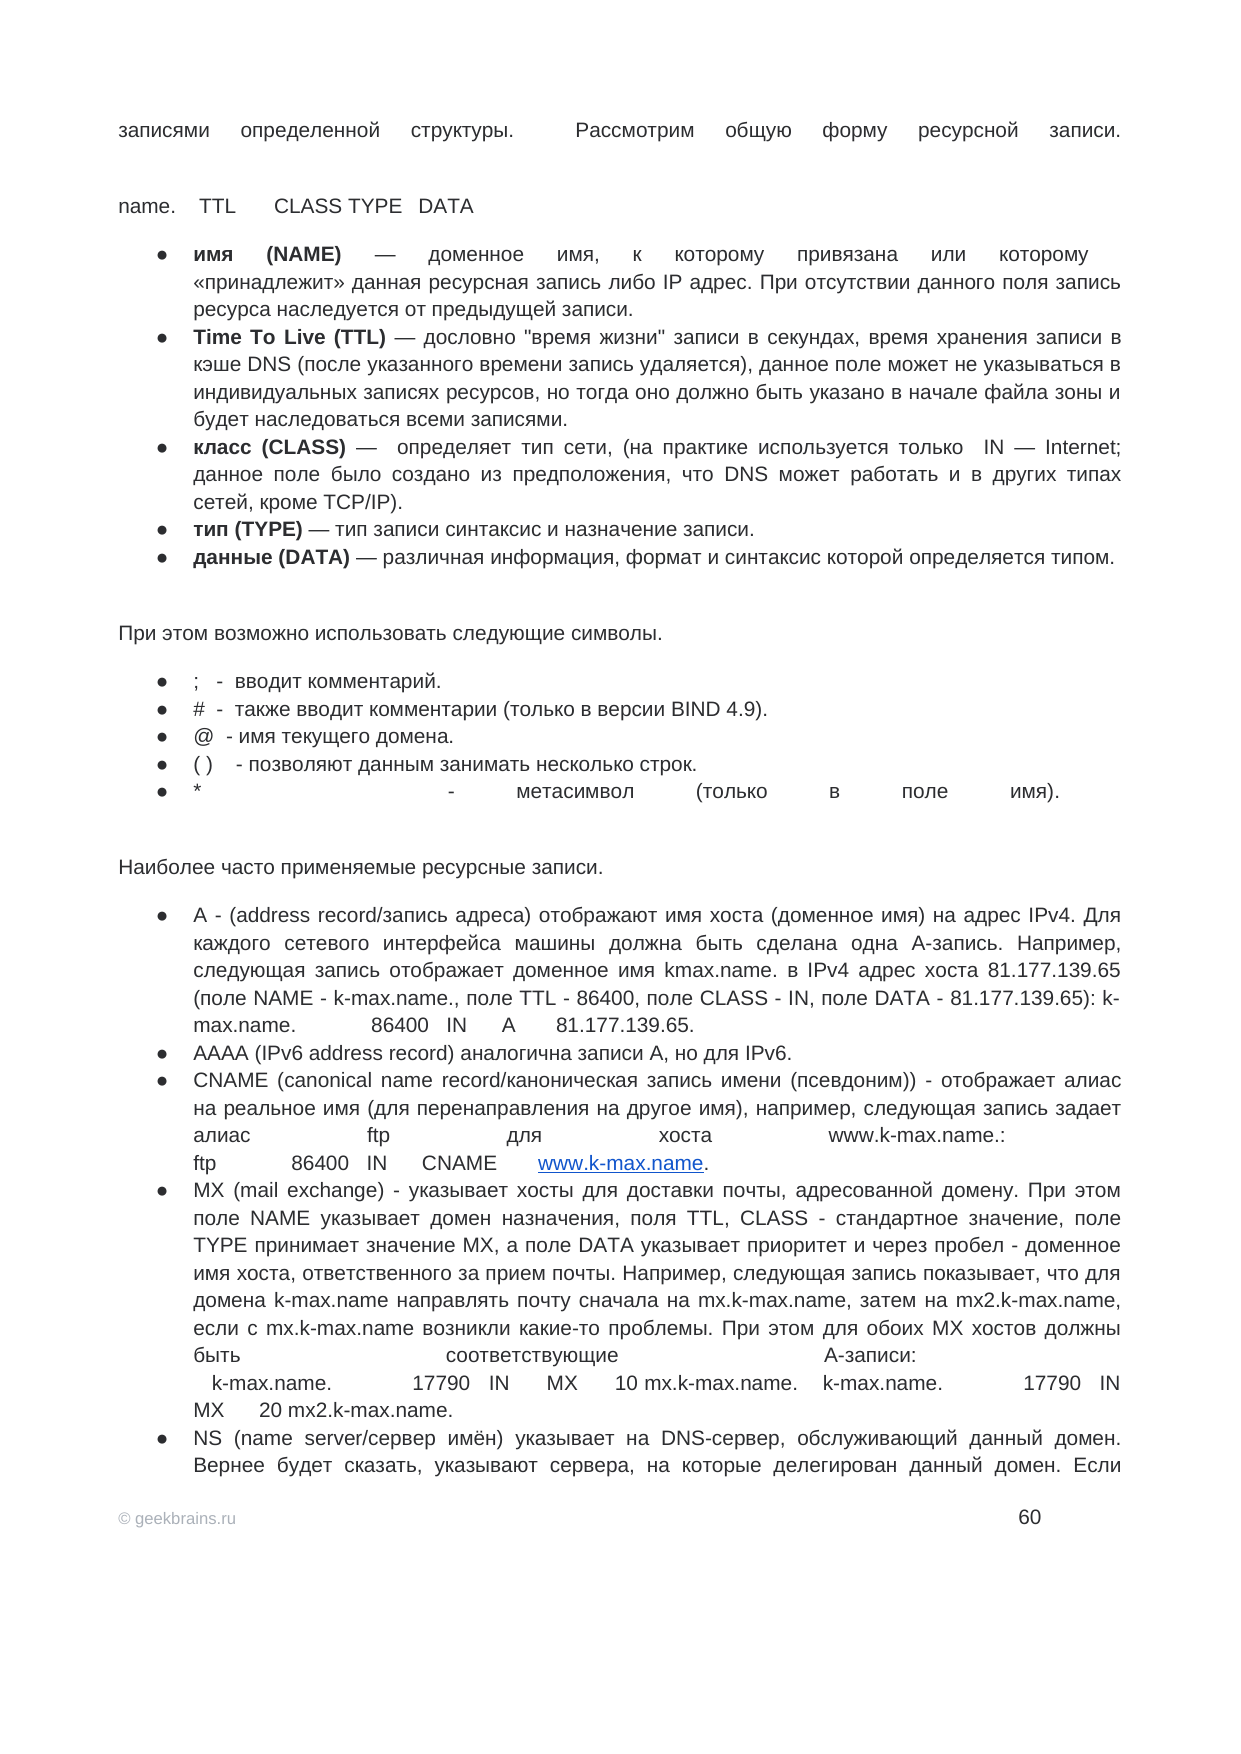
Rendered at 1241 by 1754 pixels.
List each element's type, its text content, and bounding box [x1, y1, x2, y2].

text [118, 118, 1122, 169]
text При этом возможно использовать следующие символы. [118, 621, 1122, 644]
text Наиболее часто применяемые ресурсные записи. [118, 855, 1122, 879]
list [156, 1426, 1122, 1477]
list ; - вводит комментарий. [156, 669, 1122, 693]
list MX (mail exchange) - указывает хосты для доставки почты, адресованной домену. При этом поле NAME указывает домен назначения, поля TTL, CLASS - стандартное значение, поле TYPE принимает значение MX, а поле DATA указывает приоритет и через пробел - доменное имя хоста, ответственного за прием почты. Например, следующая запись показывает, что для домена k-max.name направлять почту сначала на mx.k-max.name, затем на mx2.k-max.name, если с mx.k-max.name возникли какие-то проблемы. При этом для обоих MX хостов должны быть соответствующие A-записи: k-max.name. 17790 IN MX 10 mx.k-max.name. k-max.name. 17790 IN MX 20 mx2.k-max.name. [156, 1178, 1122, 1422]
list имя (NAME) — доменное имя, к которому привязана или которому «принадлежит» данная ресурсная запись либо IP адрес. При отсутствии данного поля запись ресурса наследуется от предыдущей записи. [156, 242, 1122, 321]
list A - (address record/запись адреса) отображают имя хоста (доменное имя) на адрес IPv4. Для каждого сетевого интерфейса машины должна быть сделана одна A-запись. Например, следующая запись отображает доменное имя kmax.name. в IPv4 адрес хоста 81.177.139.65 (поле NAME - k-max.name., поле TTL - 86400, поле CLASS - IN, поле DATA - 81.177.139.65): k-max.name. 86400 IN A 81.177.139.65. [156, 903, 1122, 1037]
list AAAA (IPv6 address record) аналогична записи A, но для IPv6. [156, 1041, 1122, 1064]
list * - метасимвол (только в поле имя). [156, 779, 1122, 830]
list ( ) - позволяют данным занимать несколько строк. [156, 751, 1122, 775]
list Time To Live (TTL) — дословно "время жизни" записи в секундах, время хранения записи в кэше DNS (после указанного времени запись удаляется), данное поле может не указываться в индивидуальных записях ресурсов, но тогда оно должно быть указано в начале файла зоны и будет наследоваться всеми записями. [156, 325, 1122, 431]
text name. TTL CLASS TYPE DATA [118, 194, 1122, 218]
list @ - имя текущего домена. [156, 724, 1122, 748]
list данные (DATA) — различная информация, формат и синтаксис которой определяется типом. [156, 545, 1122, 596]
list тип (TYPE) — тип записи синтаксис и назначение записи. [156, 517, 1122, 541]
list CNAME (canonical name record/каноническая запись имени (псевдоним)) - отображает алиас на реальное имя (для перенаправления на другое имя), например, следующая запись задает алиас ftp для хоста www.k-max.name.: ftp 86400 IN CNAME www.k-max.name. [156, 1068, 1122, 1174]
list класс (CLASS) — определяет тип сети, (на практике используется только IN — Internet; данное поле было создано из предположения, что DNS может работать и в других типах сетей, кроме TCP/IP). [156, 435, 1122, 514]
list # - также вводит комментарии (только в версии BIND 4.9). [156, 696, 1122, 720]
